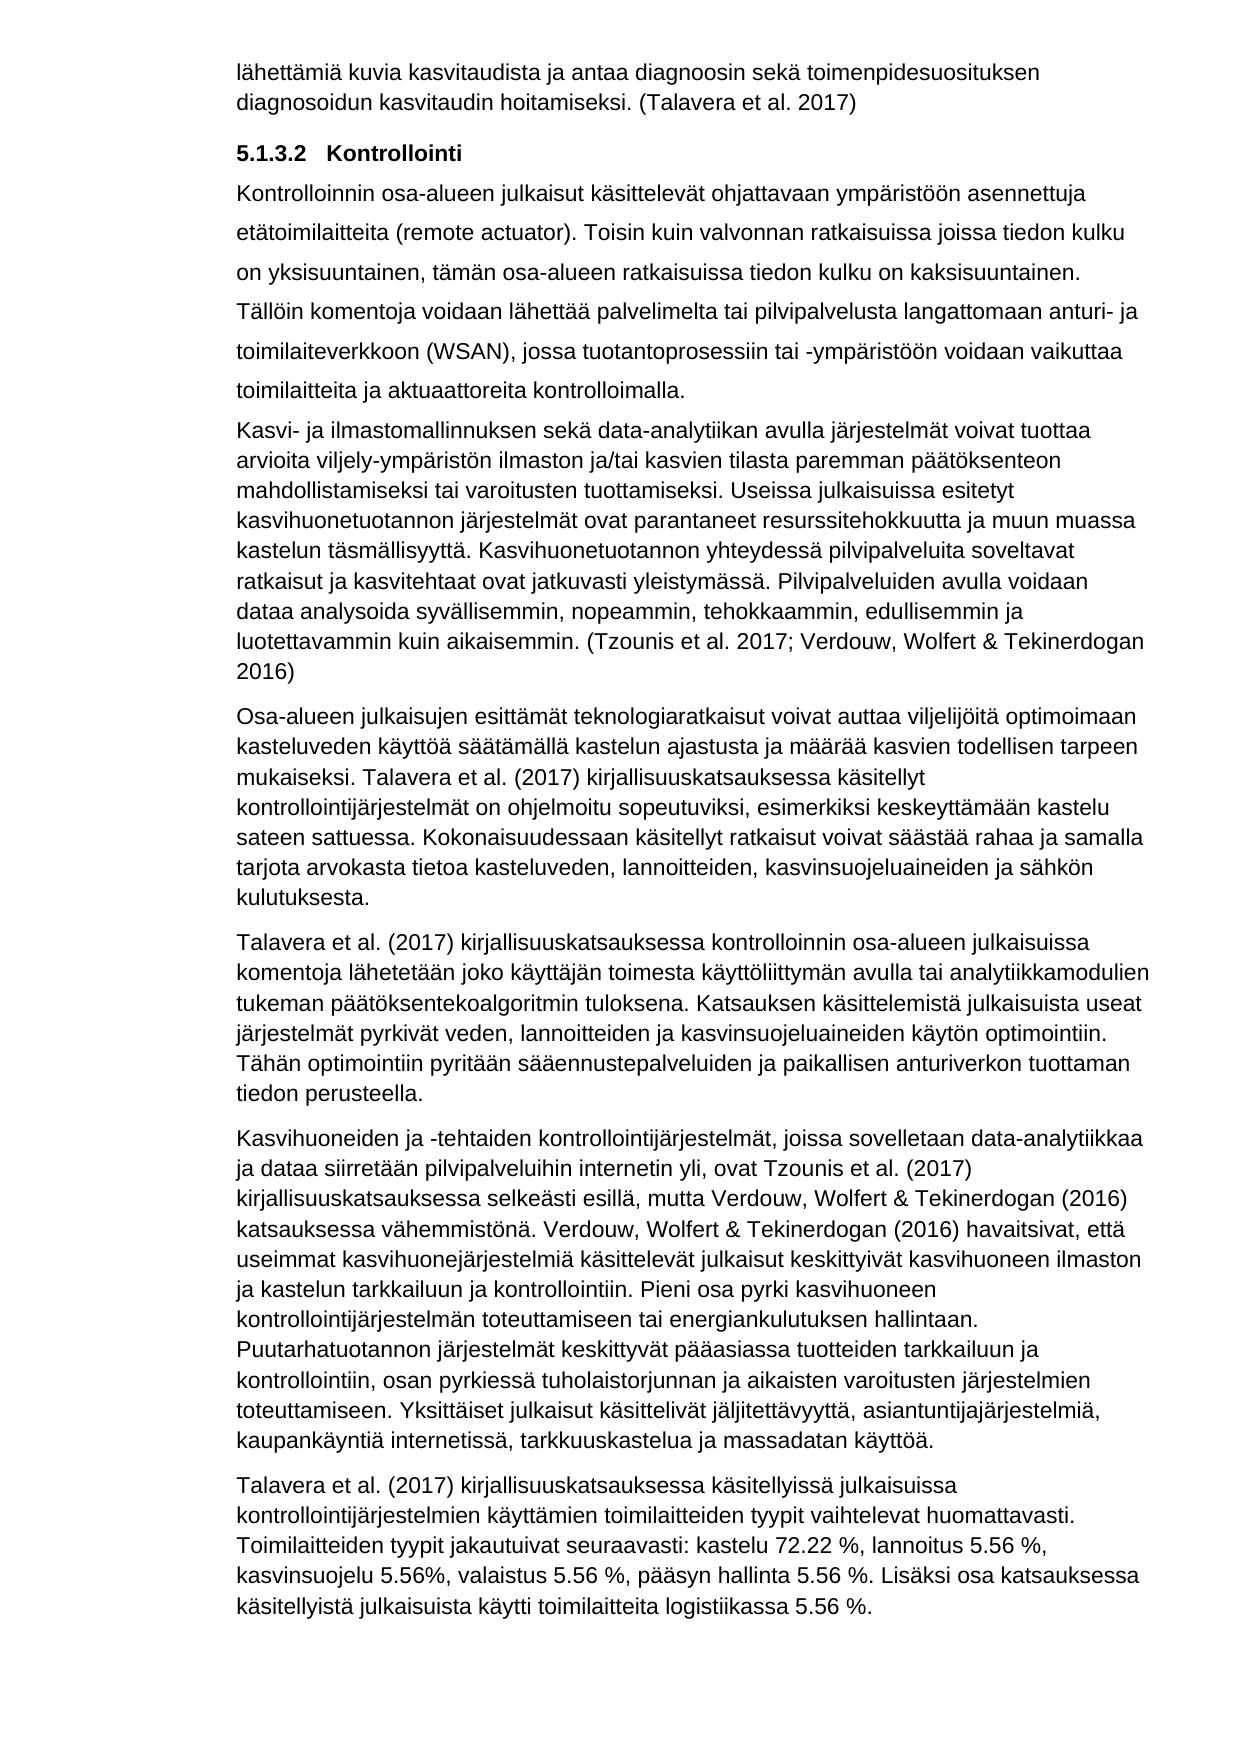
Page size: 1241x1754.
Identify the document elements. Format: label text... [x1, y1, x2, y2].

text Kasvi- ja ilmastomallinnuksen sekä data-analytiikan avulla järjestelmät voivat tuottaa arvioita viljely-ympäristön ilmaston ja/tai kasvien tilasta paremman päätöksenteon mahdollistamiseksi tai varoitusten tuottamiseksi. Useissa julkaisuissa esitetyt kasvihuonetuotannon järjestelmät ovat parantaneet resurssitehokkuutta ja muun muassa kastelun täsmällisyyttä. Kasvihuonetuotannon yhteydessä pilvipalveluita soveltavat ratkaisut ja kasvitehtaat ovat jatkuvasti yleistymässä. Pilvipalveluiden avulla voidaan dataa analysoida syvällisemmin, nopeammin, tehokkaammin, edullisemmin ja luotettavammin kuin aikaisemmin. (Tzounis et al. 2017; Verdouw, Wolfert & Tekinerdogan 2016) [236, 417, 1152, 685]
text Talavera et al. (2017) kirjallisuuskatsauksessa käsitellyissä julkaisuissa kontrollointijärjestelmien käyttämien toimilaitteiden tyypit vaihtelevat huomattavasti. Toimilaitteiden tyypit jakautuivat seuraavasti: kastelu 72.22 %, lannoitus 5.56 %, kasvinsuojelu 5.56%, valaistus 5.56 %, pääsyn hallinta 5.56 %. Lisäksi osa katsauksessa käsitellyistä julkaisuista käytti toimilaitteita logistiikassa 5.56 %. [236, 1472, 1152, 1619]
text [236, 59, 1152, 116]
text Kasvihuoneiden ja -tehtaiden kontrollointijärjestelmät, joissa sovelletaan data-analytiikkaa ja dataa siirretään pilvipalveluihin internetin yli, ovat Tzounis et al. (2017) kirjallisuuskatsauksessa selkeästi esillä, mutta Verdouw, Wolfert & Tekinerdogan (2016) katsauksessa vähemmistönä. Verdouw, Wolfert & Tekinerdogan (2016) havaitsivat, että useimmat kasvihuonejärjestelmiä käsittelevät julkaisut keskittyivät kasvihuoneen ilmaston ja kastelun tarkkailuun ja kontrollointiin. Pieni osa pyrki kasvihuoneen kontrollointijärjestelmän toteuttamiseen tai energiankulutuksen hallintaan. Puutarhatuotannon järjestelmät keskittyvät pääasiassa tuotteiden tarkkailuun ja kontrollointiin, osan pyrkiessä tuholaistorjunnan ja aikaisten varoitusten järjestelmien toteuttamiseen. Yksittäiset julkaisut käsittelivät jäljitettävyyttä, asiantuntijajärjestelmiä, kaupankäyntiä internetissä, tarkkuuskastelua ja massadatan käyttöä. [236, 1125, 1152, 1453]
text Osa-alueen julkaisujen esittämät teknologiaratkaisut voivat auttaa viljelijöitä optimoimaan kasteluveden käyttöä säätämällä kastelun ajastusta ja määrää kasvien todellisen tarpeen mukaiseksi. Talavera et al. (2017) kirjallisuuskatsauksessa käsitellyt kontrollointijärjestelmät on ohjelmoitu sopeutuviksi, esimerkiksi keskeyttämään kastelu sateen sattuessa. Kokonaisuudessaan käsitellyt ratkaisut voivat säästää rahaa ja samalla tarjota arvokasta tietoa kasteluveden, lannoitteiden, kasvinsuojeluaineiden ja sähkön kulutuksesta. [236, 703, 1152, 911]
text Talavera et al. (2017) kirjallisuuskatsauksessa kontrolloinnin osa-alueen julkaisuissa komentoja lähetetään joko käyttäjän toimesta käyttöliittymän avulla tai analytiikkamodulien tukeman päätöksentekoalgoritmin tuloksena. Katsauksen käsittelemistä julkaisuista useat järjestelmät pyrkivät veden, lannoitteiden ja kasvinsuojeluaineiden käytön optimointiin. Tähän optimointiin pyritään sääennustepalveluiden ja paikallisen anturiverkon tuottaman tiedon perusteella. [236, 929, 1152, 1107]
subtitle Kontrollointi [236, 140, 1152, 167]
